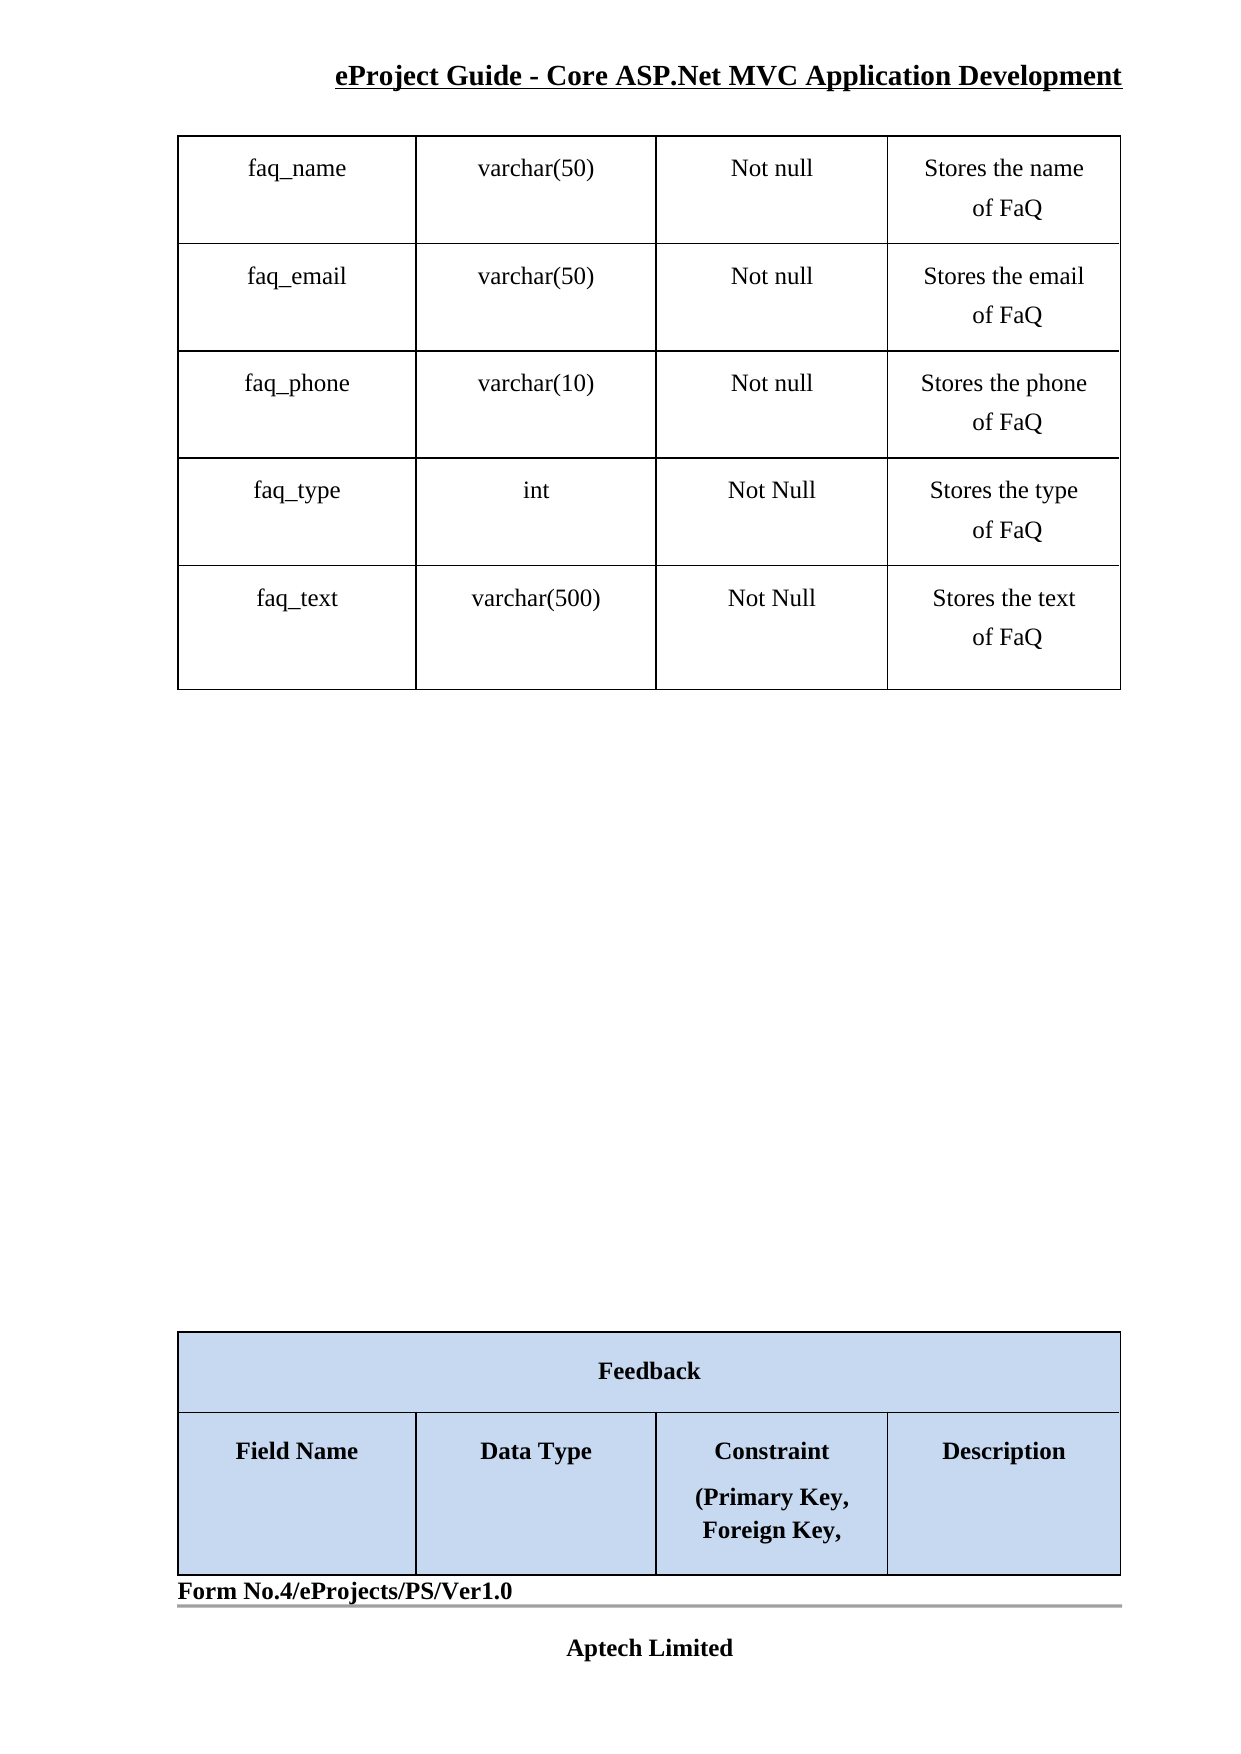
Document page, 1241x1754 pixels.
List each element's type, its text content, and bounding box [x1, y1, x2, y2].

table_cell Not null [657, 352, 887, 457]
table_cell Stores the email of FaQ [888, 243, 1120, 350]
table_cell Not null [657, 244, 887, 350]
table_cell varchar(50) [417, 137, 655, 242]
table_cell Stores the name of FaQ [888, 137, 1120, 242]
table_cell varchar(10) [417, 352, 655, 457]
table_cell Description [888, 1412, 1120, 1574]
table_cell Stores the phone of FaQ [888, 350, 1120, 457]
table_cell Stores the type of FaQ [888, 457, 1120, 564]
table_cell faq_type [179, 459, 415, 564]
table_cell Not null [657, 137, 887, 242]
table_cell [657, 1413, 887, 1574]
table_cell Field Name [179, 1413, 415, 1574]
table_cell varchar(500) [417, 566, 655, 688]
table_header Feedback [179, 1333, 1120, 1412]
table_cell faq_phone [179, 352, 415, 457]
table_cell faq_name [179, 137, 415, 242]
table_cell Stores the text of FaQ [888, 565, 1120, 688]
table_cell int [417, 459, 655, 564]
table_cell faq_text [179, 566, 415, 688]
table_cell Not Null [657, 459, 887, 564]
table_cell Data Type [417, 1413, 655, 1574]
table_cell Not Null [657, 566, 887, 688]
table_cell faq_email [179, 244, 415, 350]
table_cell varchar(50) [417, 244, 655, 350]
